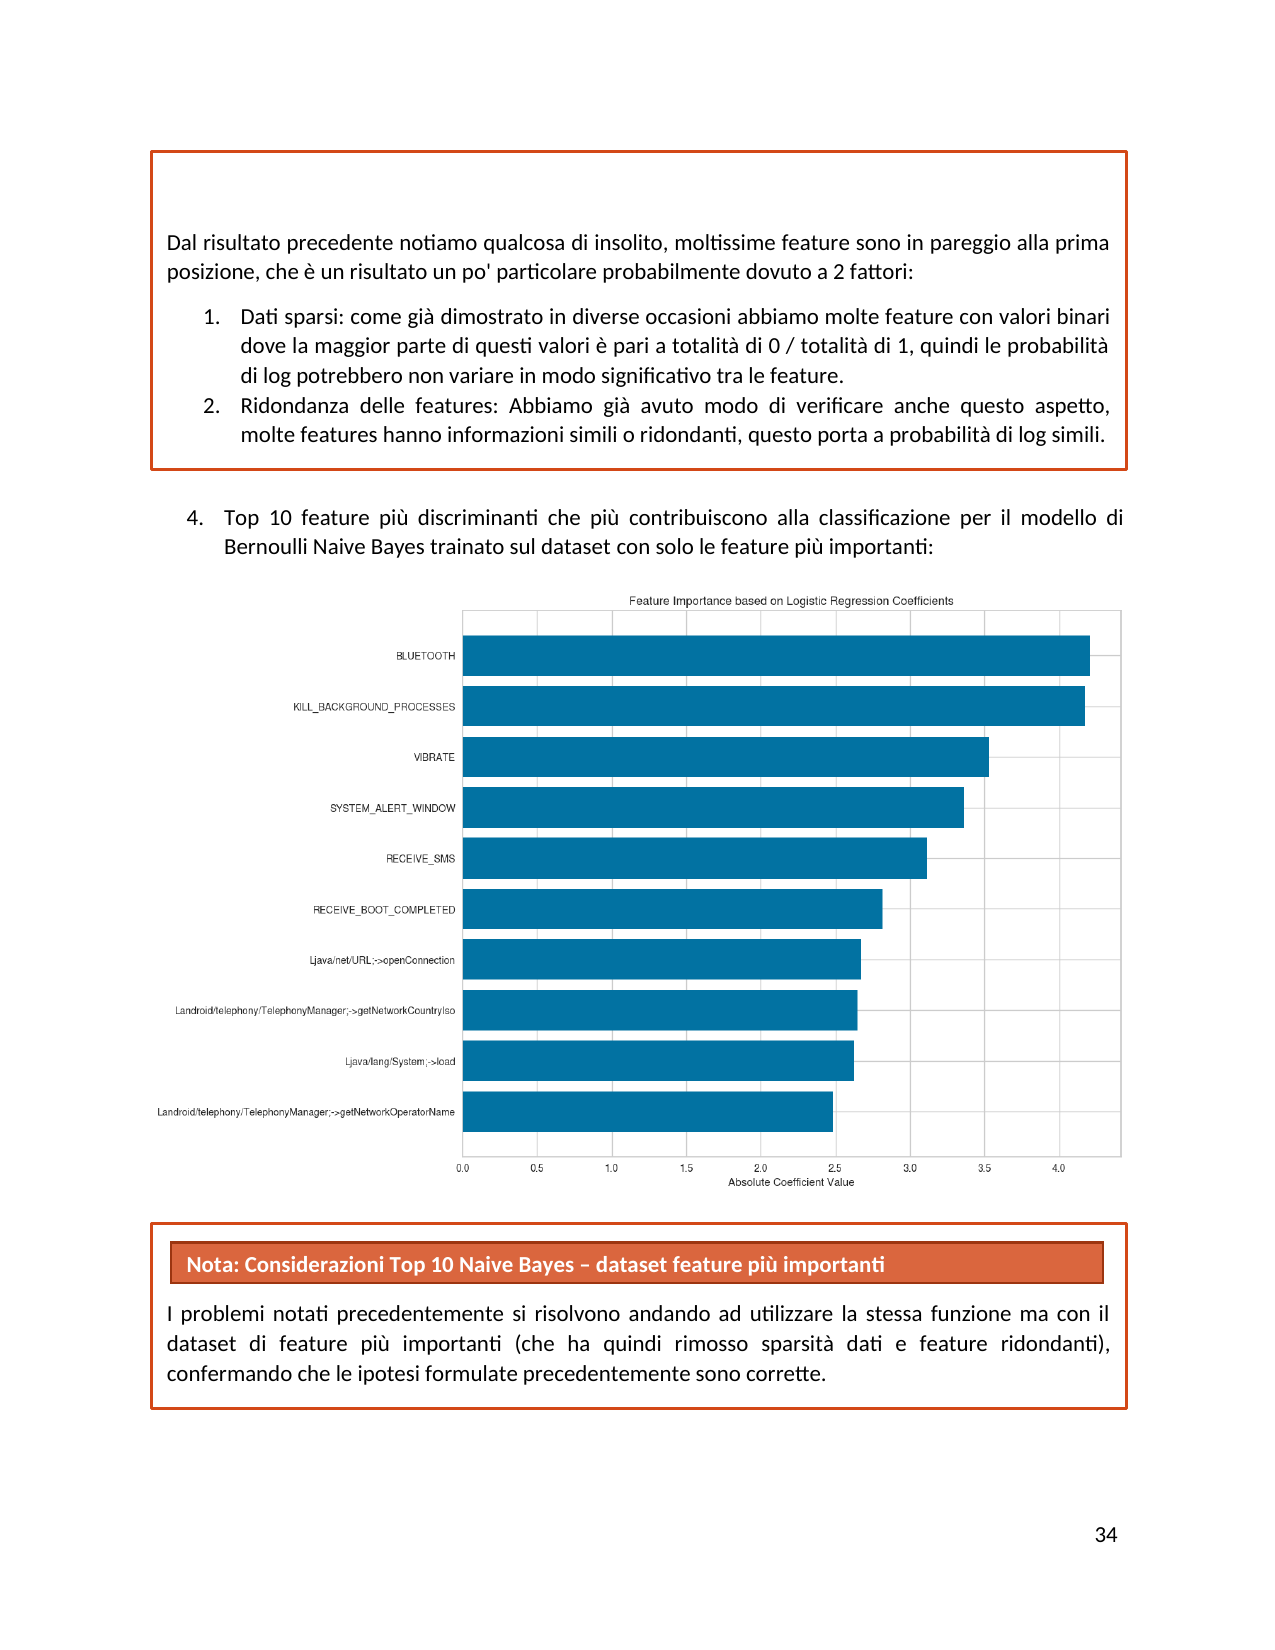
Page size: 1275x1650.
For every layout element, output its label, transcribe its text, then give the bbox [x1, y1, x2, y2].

picture [150, 590, 1127, 1194]
list Top 10 feature più discriminanti che più contribuiscono alla classificazione per il modello di Bernoulli Naive Bayes trainato sul dataset con solo le feature più importanti: [186, 501, 1125, 560]
